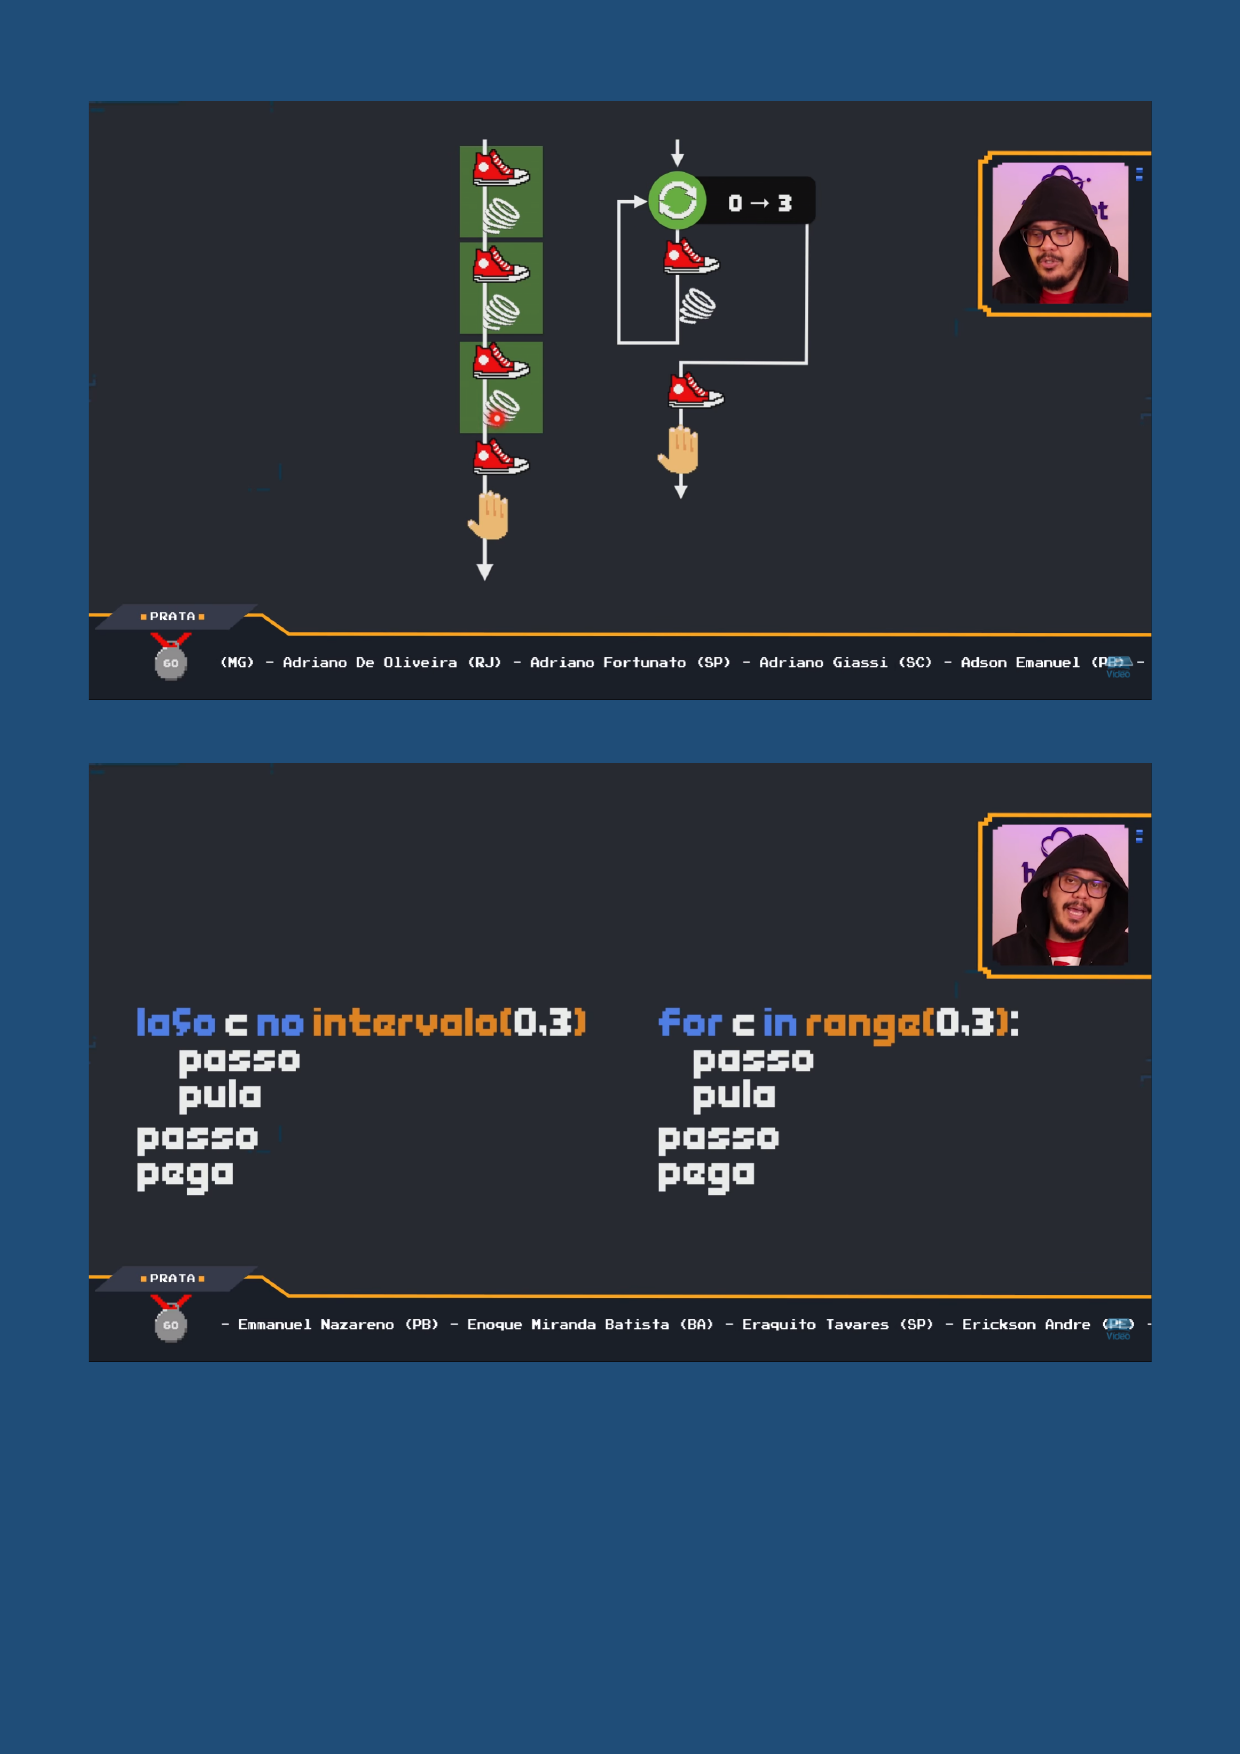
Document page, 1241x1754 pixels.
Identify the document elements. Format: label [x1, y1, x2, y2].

picture [88, 101, 1152, 1362]
